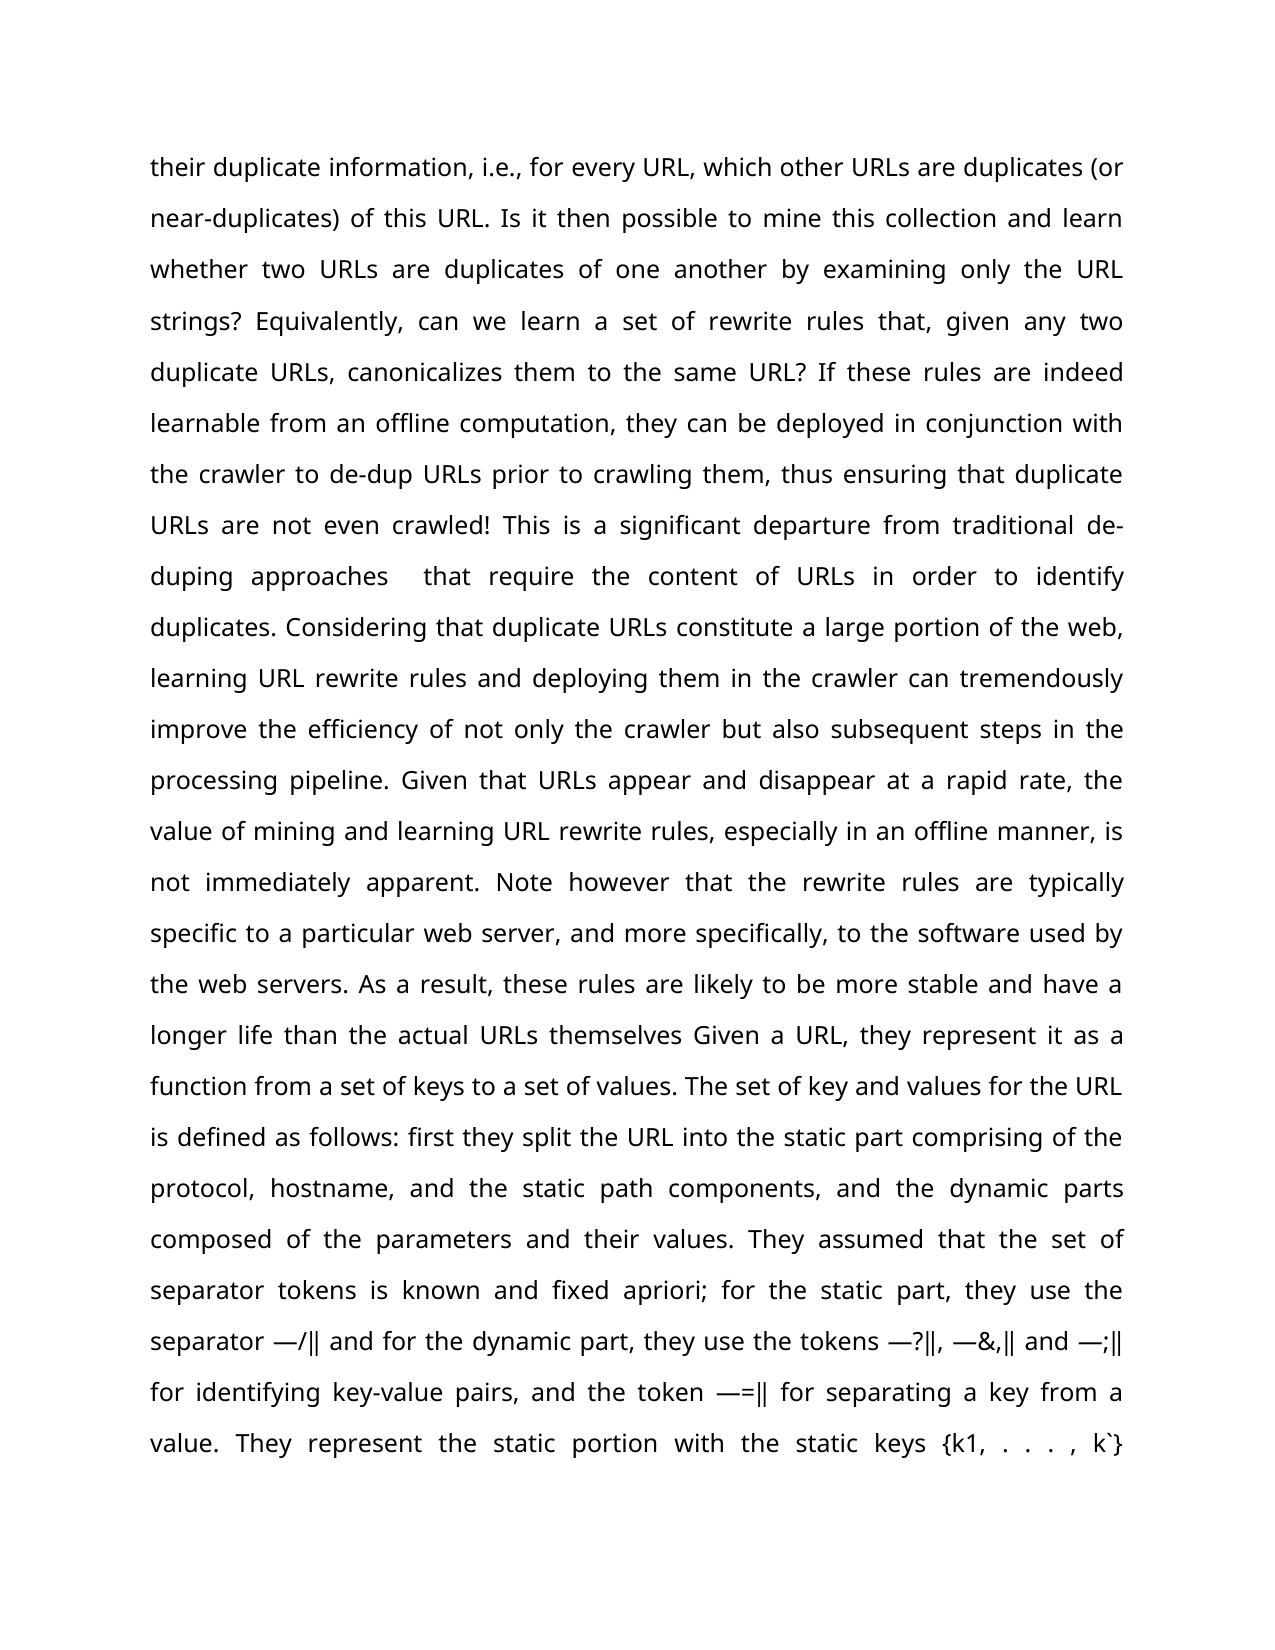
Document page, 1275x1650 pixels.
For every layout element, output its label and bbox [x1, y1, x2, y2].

text [150, 150, 1125, 1460]
